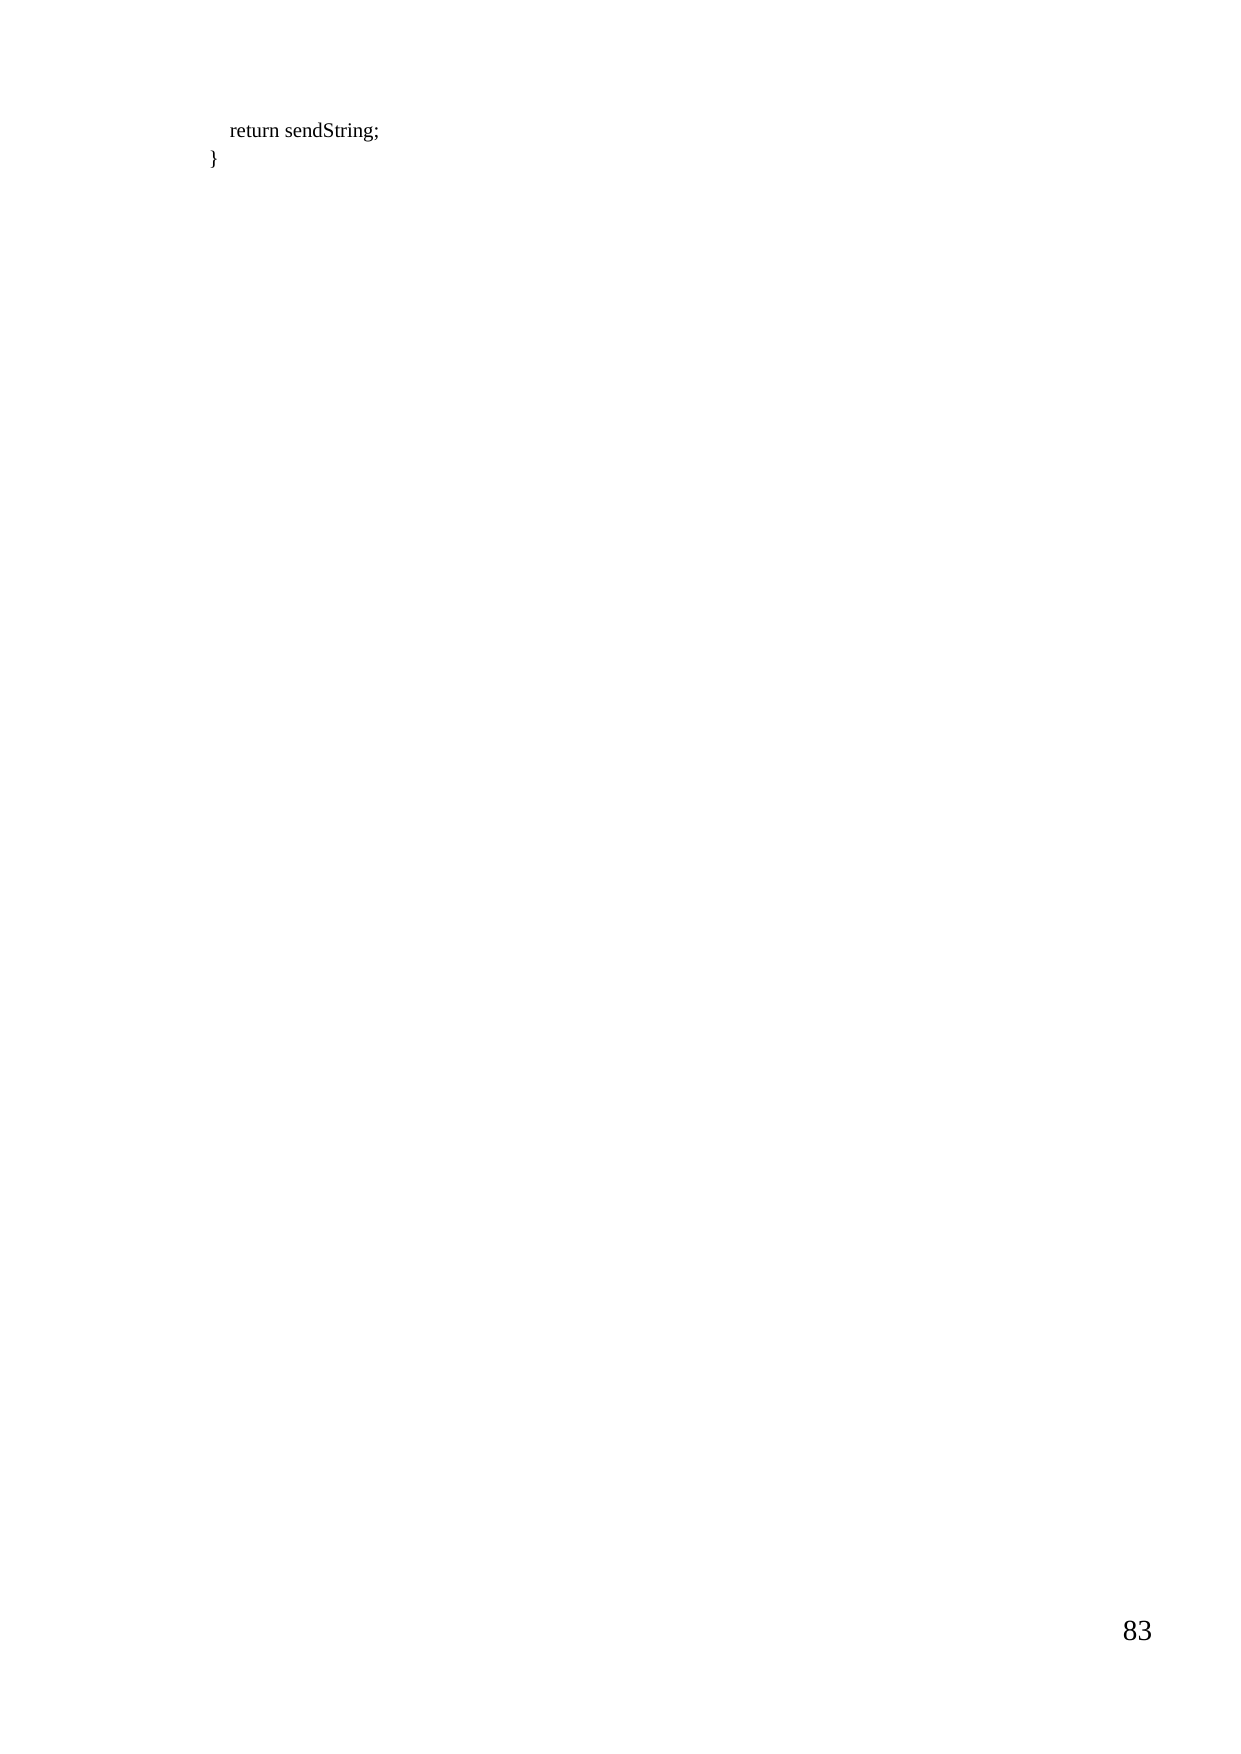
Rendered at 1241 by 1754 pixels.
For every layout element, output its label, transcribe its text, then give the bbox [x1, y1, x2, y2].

text } [188, 146, 1152, 170]
text return sendString; [188, 118, 1152, 142]
